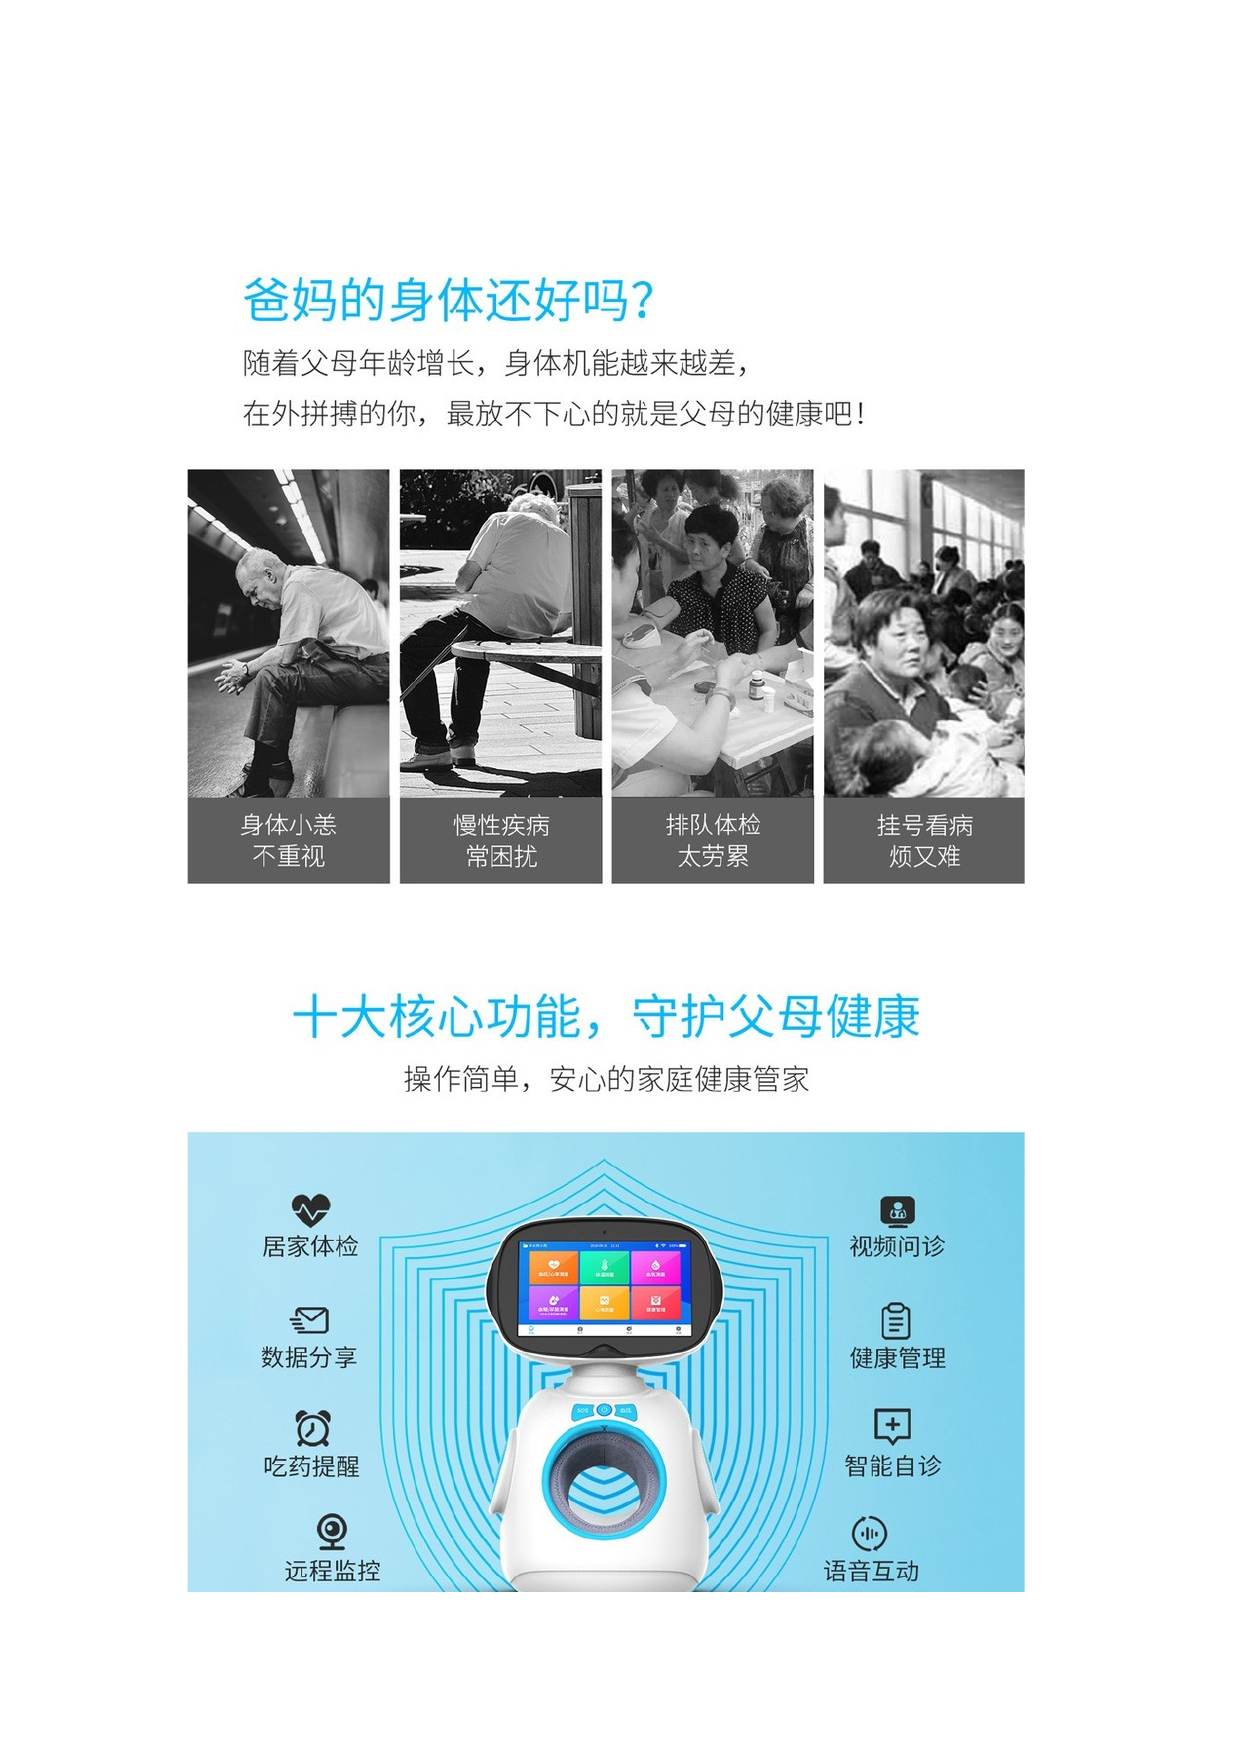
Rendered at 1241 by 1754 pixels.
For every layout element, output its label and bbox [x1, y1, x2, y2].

picture [187, 162, 1025, 1592]
